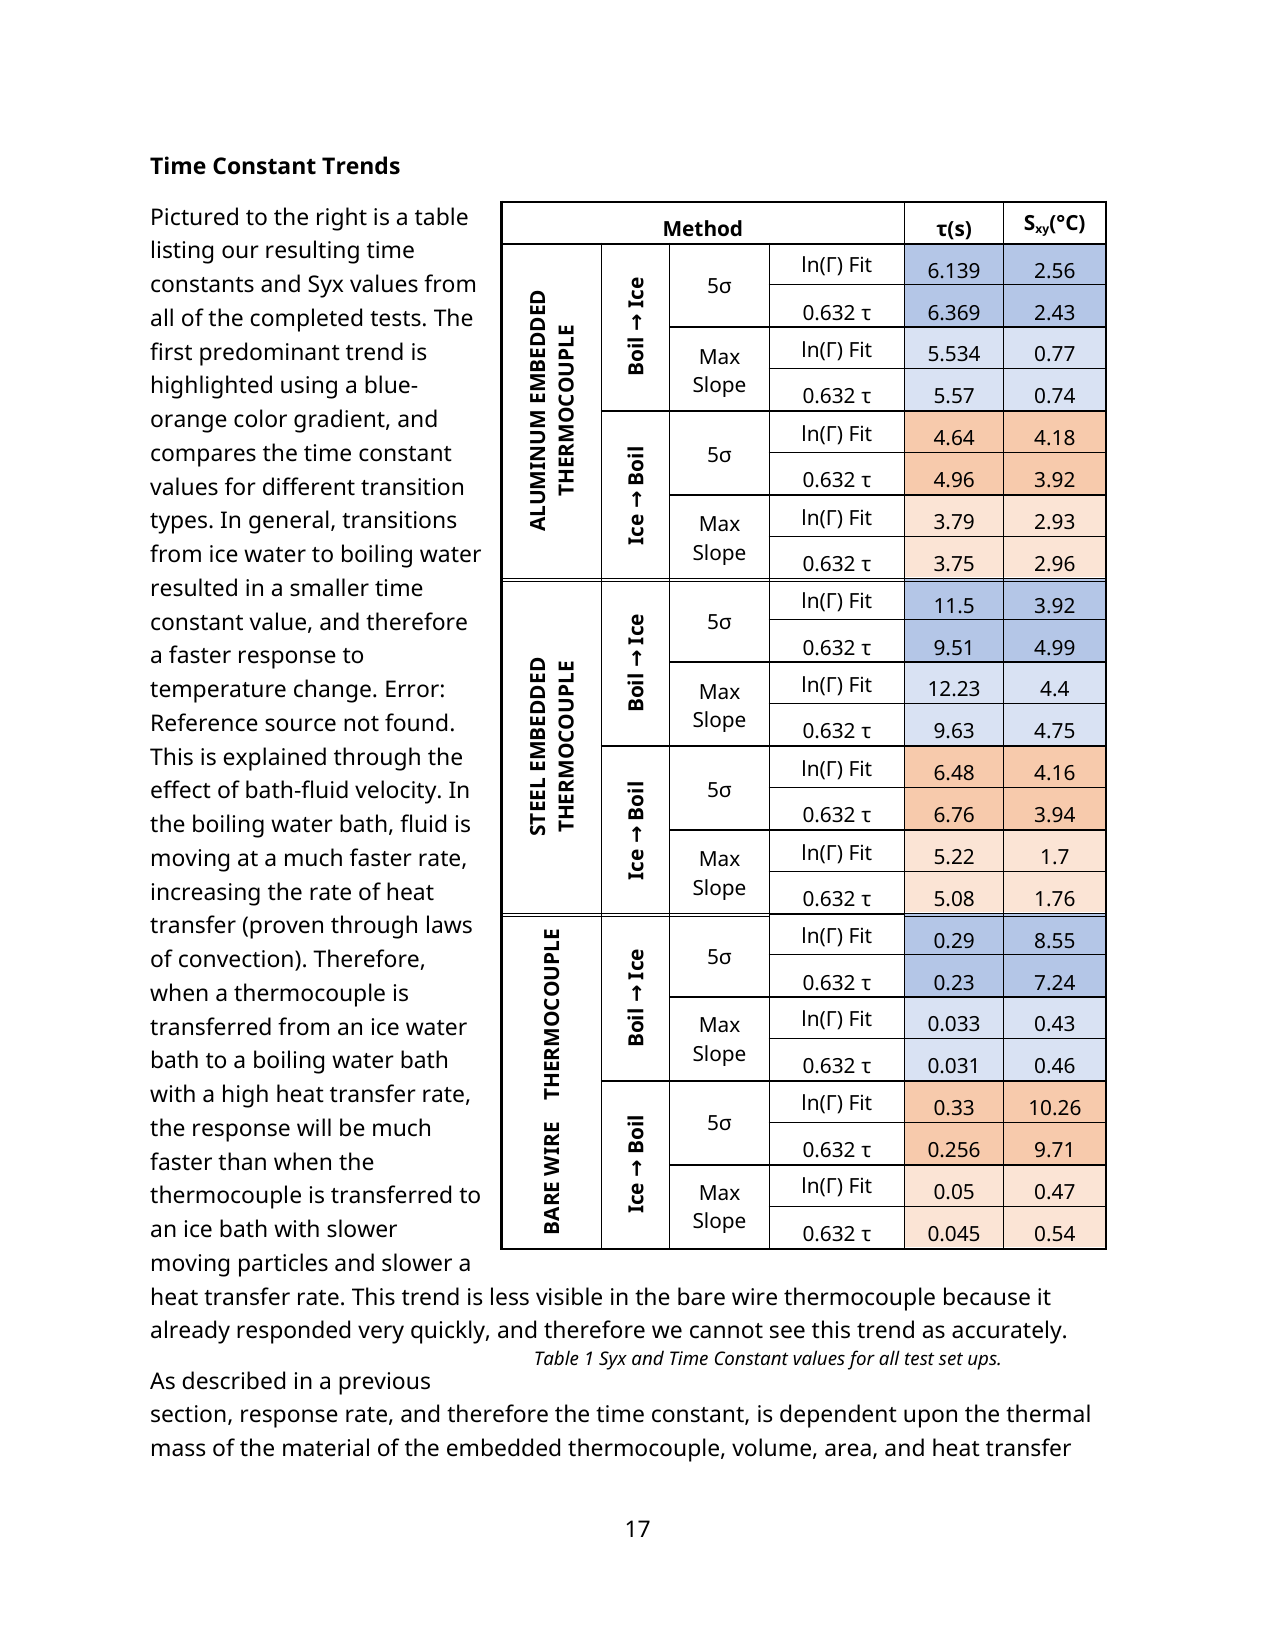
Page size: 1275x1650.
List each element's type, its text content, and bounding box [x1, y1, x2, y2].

table_cell 3.75 [905, 537, 1003, 577]
table_cell 0.47 [1004, 1166, 1105, 1206]
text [150, 1364, 1125, 1463]
table_cell ln(Γ) Fit [770, 915, 904, 954]
table_cell 4.16 [1004, 747, 1105, 787]
table_cell 4.64 [905, 412, 1003, 452]
table_cell 6.76 [905, 788, 1003, 829]
table_cell 0.74 [1004, 369, 1105, 410]
table_cell 0.632 τ [770, 285, 904, 326]
table_cell 6.48 [905, 747, 1003, 787]
table_header τ(s) [905, 203, 1003, 242]
table_cell 0.632 τ [770, 369, 904, 410]
table_cell 0.632 τ [770, 1207, 904, 1247]
table_cell 5.57 [905, 369, 1003, 410]
table_cell 5σ [670, 582, 769, 661]
table_cell 5.22 [905, 831, 1003, 871]
table_cell ln(Γ) Fit [770, 328, 904, 368]
table_cell ln(Γ) Fit [770, 1082, 904, 1122]
table_cell 5σ [670, 1082, 769, 1164]
table_cell 3.94 [1004, 788, 1105, 829]
table_cell 3.79 [905, 496, 1003, 536]
table_cell 0.43 [1004, 998, 1105, 1038]
table_cell Max Slope [670, 328, 769, 410]
table_cell 0.632 τ [770, 955, 904, 996]
table_cell Max Slope [670, 998, 769, 1080]
table_cell ALUMINUM EMBEDDED THERMOCOUPLE [503, 245, 601, 577]
table_cell STEEL EMBEDDED THERMOCOUPLE [503, 582, 601, 912]
table_cell 0.632 τ [770, 453, 904, 494]
table_cell 4.75 [1004, 704, 1105, 745]
table_cell 5σ [670, 245, 769, 326]
table_cell 12.23 [905, 663, 1003, 703]
table_cell Boil → Ice [602, 582, 669, 745]
table_cell ln(Γ) Fit [770, 582, 904, 619]
table_cell Max Slope [670, 1166, 769, 1247]
table_cell 0.05 [905, 1166, 1003, 1206]
table_cell 0.632 τ [770, 788, 904, 829]
table_cell 0.54 [1004, 1207, 1105, 1247]
table_cell 0.033 [905, 998, 1003, 1038]
table_cell 8.55 [1004, 917, 1105, 954]
text Time Constant Trends [150, 150, 1125, 181]
table_cell ln(Γ) Fit [770, 412, 904, 452]
table_cell 1.76 [1004, 872, 1105, 912]
table_cell 7.24 [1004, 955, 1105, 996]
table_cell 2.96 [1004, 537, 1105, 577]
table_cell ln(Γ) Fit [770, 747, 904, 787]
table_cell 3.92 [1004, 453, 1105, 494]
table_cell 2.43 [1004, 285, 1105, 326]
table_cell Boil → Ice [602, 917, 669, 1080]
table_cell 0.045 [905, 1207, 1003, 1247]
table_cell ln(Γ) Fit [770, 1166, 904, 1206]
table_cell 4.18 [1004, 412, 1105, 452]
table_header Sxy(°C) [1004, 203, 1105, 242]
table_cell 4.4 [1004, 663, 1105, 703]
table_cell 4.99 [1004, 620, 1105, 661]
table_cell 9.63 [905, 704, 1003, 745]
table_cell 0.77 [1004, 328, 1105, 368]
table_cell 2.56 [1004, 245, 1105, 284]
table_cell Boil → Ice [602, 245, 669, 410]
table_cell Max Slope [670, 663, 769, 745]
table_cell 0.632 τ [770, 704, 904, 745]
table_cell ln(Γ) Fit [770, 663, 904, 703]
text Table 1 Syx and Time Constant values for all test set ups. [534, 1346, 1118, 1371]
table_cell ln(Γ) Fit [770, 831, 904, 871]
table_cell 0.46 [1004, 1039, 1105, 1080]
table_cell ln(Γ) Fit [770, 245, 904, 284]
table_cell 10.26 [1004, 1082, 1105, 1122]
table_cell 9.51 [905, 620, 1003, 661]
table_cell 0.632 τ [770, 872, 904, 912]
table_cell BARE WIRE THERMOCOUPLE [503, 917, 601, 1247]
table_header Method [503, 203, 904, 242]
table_cell 0.632 τ [770, 620, 904, 661]
text Pictured to the right is a table listing our resulting time constants and Syx values from all of the completed tests. The first predominant trend is highlighted using a blue-orange color gradient, and compares the time constant values for different transition types. In general, transitions from ice water to boiling water resulted in a smaller time constant value, and therefore a faster response to temperature change. Table 1. This is explained through the effect of bath-fluid velocity. In the boiling water bath, fluid is moving at a much faster rate, increasing the rate of heat transfer (proven through laws of convection). Therefore, when a thermocouple is transferred from an ice water bath to a boiling water bath with a high heat transfer rate, the response will be much faster than when the thermocouple is transferred to an ice bath with slower moving particles and slower a heat transfer rate. This trend is less visible in the bare wire thermocouple because it already responded very quickly, and therefore we cannot see this trend as accurately. [150, 200, 1125, 1345]
table_cell Ice → Boil [602, 412, 669, 577]
table_cell ln(Γ) Fit [770, 496, 904, 536]
table_cell 5σ [670, 412, 769, 494]
table_cell 0.632 τ [770, 537, 904, 577]
table_cell 0.33 [905, 1082, 1003, 1122]
table_cell 5σ [670, 917, 769, 996]
table_cell 3.92 [1004, 582, 1105, 619]
table_cell Ice → Boil [602, 747, 669, 912]
table_cell 0.29 [905, 917, 1003, 954]
table_cell Max Slope [670, 496, 769, 577]
table_cell Ice → Boil [602, 1082, 669, 1247]
table_cell 5.534 [905, 328, 1003, 368]
table_cell 0.23 [905, 955, 1003, 996]
table_cell 9.71 [1004, 1123, 1105, 1164]
table_cell 1.7 [1004, 831, 1105, 871]
table_cell 0.031 [905, 1039, 1003, 1080]
table_cell 2.93 [1004, 496, 1105, 536]
table_cell 6.369 [905, 285, 1003, 326]
table_cell 0.632 τ [770, 1039, 904, 1080]
table_cell 6.139 [905, 245, 1003, 284]
table_cell 0.632 τ [770, 1123, 904, 1164]
table_cell 4.96 [905, 453, 1003, 494]
table_cell 5.08 [905, 872, 1003, 912]
table_cell 11.5 [905, 582, 1003, 619]
table_cell ln(Γ) Fit [770, 998, 904, 1038]
table_cell Max Slope [670, 831, 769, 912]
table_cell 0.256 [905, 1123, 1003, 1164]
table_cell 5σ [670, 747, 769, 829]
